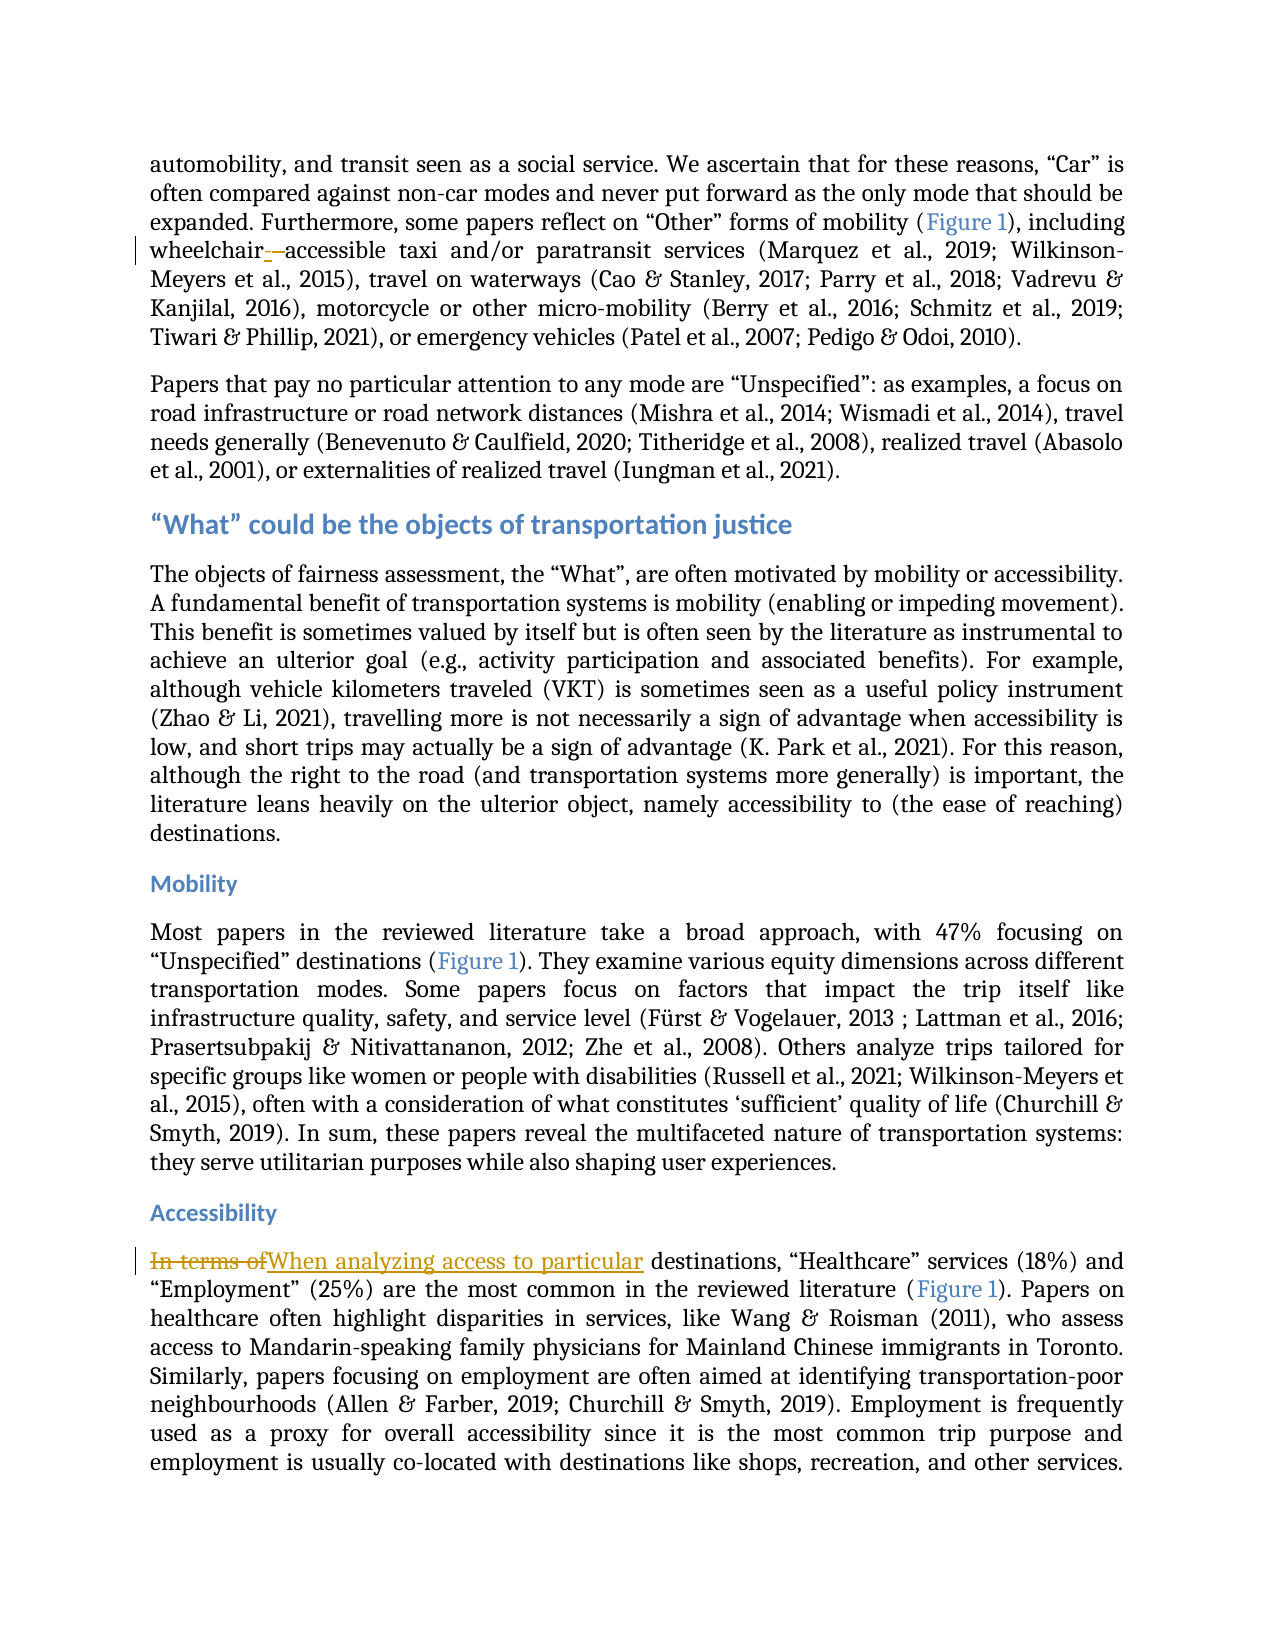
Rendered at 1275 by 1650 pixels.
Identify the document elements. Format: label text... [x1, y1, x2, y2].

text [150, 150, 1125, 351]
text Papers that pay no particular attention to any mode are “Unspecified”: as examples, a focus on road infrastructure or road network distances (Mishra et al., 2014; Wismadi et al., 2014), travel needs generally (Benevenuto & Caulfield, 2020; Titheridge et al., 2008), realized travel (Abasolo et al., 2001), or externalities of realized travel (Iungman et al., 2021). [150, 370, 1125, 485]
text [150, 1247, 1125, 1477]
subtitle “What” could be the objects of transportation justice [150, 506, 1125, 541]
subtitle Accessibility [150, 1197, 1125, 1228]
text The objects of fairness assessment, the “What”, are often motivated by mobility or accessibility. A fundamental benefit of transportation systems is mobility (enabling or impeding movement). This benefit is sometimes valued by itself but is often seen by the literature as instrumental to achieve an ulterior goal (e.g., activity participation and associated benefits). For example, although vehicle kilometers traveled (VKT) is sometimes seen as a useful policy instrument (Zhao & Li, 2021), travelling more is not necessarily a sign of advantage when accessibility is low, and short trips may actually be a sign of advantage (K. Park et al., 2021). For this reason, although the right to the road (and transportation systems more generally) is important, the literature leans heavily on the ulterior object, namely accessibility to (the ease of reaching) destinations. [150, 560, 1125, 848]
subtitle Mobility [150, 868, 1125, 899]
text Most papers in the reviewed literature take a broad approach, with 47% focusing on “Unspecified” destinations (Figure 1). They examine various equity dimensions across different transportation modes. Some papers focus on factors that impact the trip itself like infrastructure quality, safety, and service level (Fürst & Vogelauer, 2013 ; Lattman et al., 2016; Prasertsubpakij & Nitivattananon, 2012; Zhe et al., 2008). Others analyze trips tailored for specific groups like women or people with disabilities (Russell et al., 2021; Wilkinson-Meyers et al., 2015), often with a consideration of what constitutes ‘sufficient’ quality of life (Churchill & Smyth, 2019). In sum, these papers reveal the multifaceted nature of transportation systems: they serve utilitarian purposes while also shaping user experiences. [150, 918, 1125, 1177]
